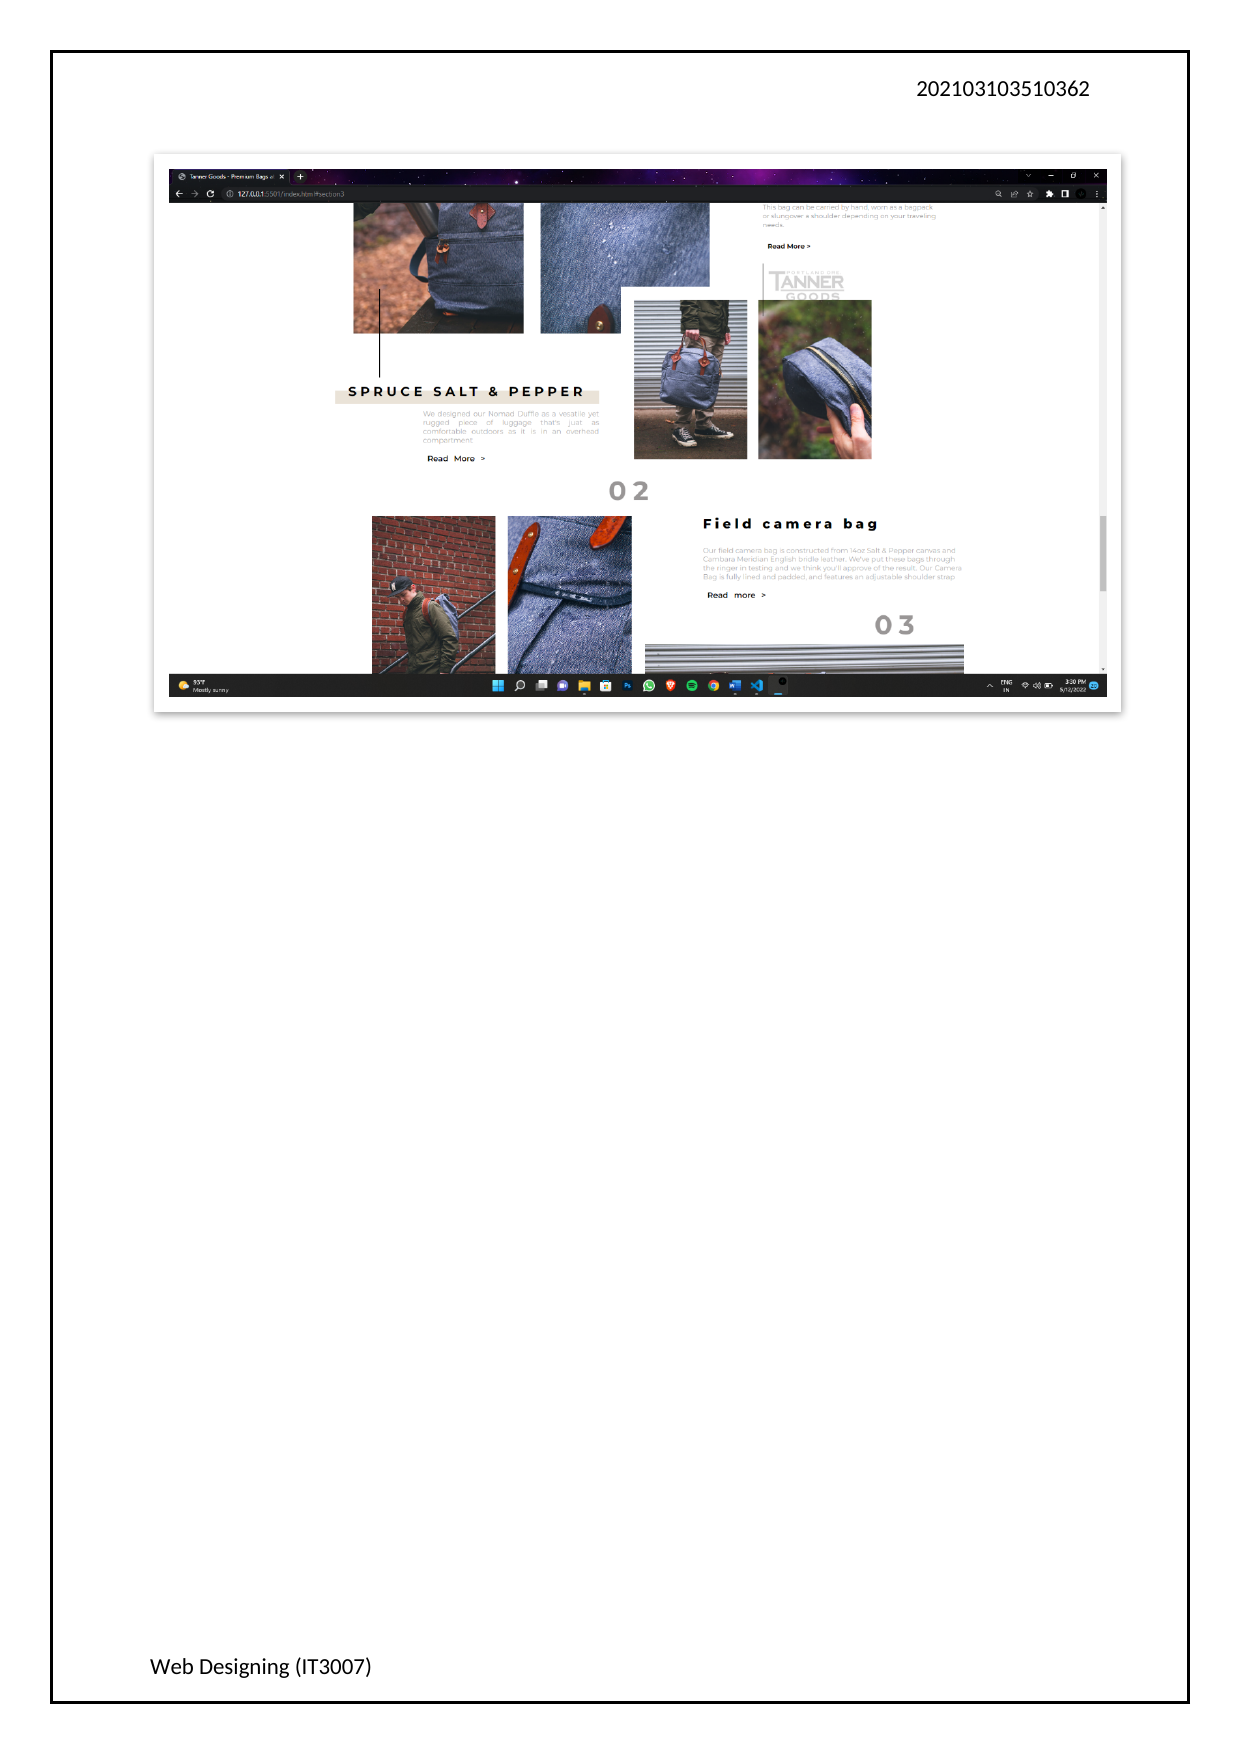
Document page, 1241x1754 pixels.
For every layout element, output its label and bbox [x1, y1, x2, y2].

picture [169, 169, 1107, 697]
